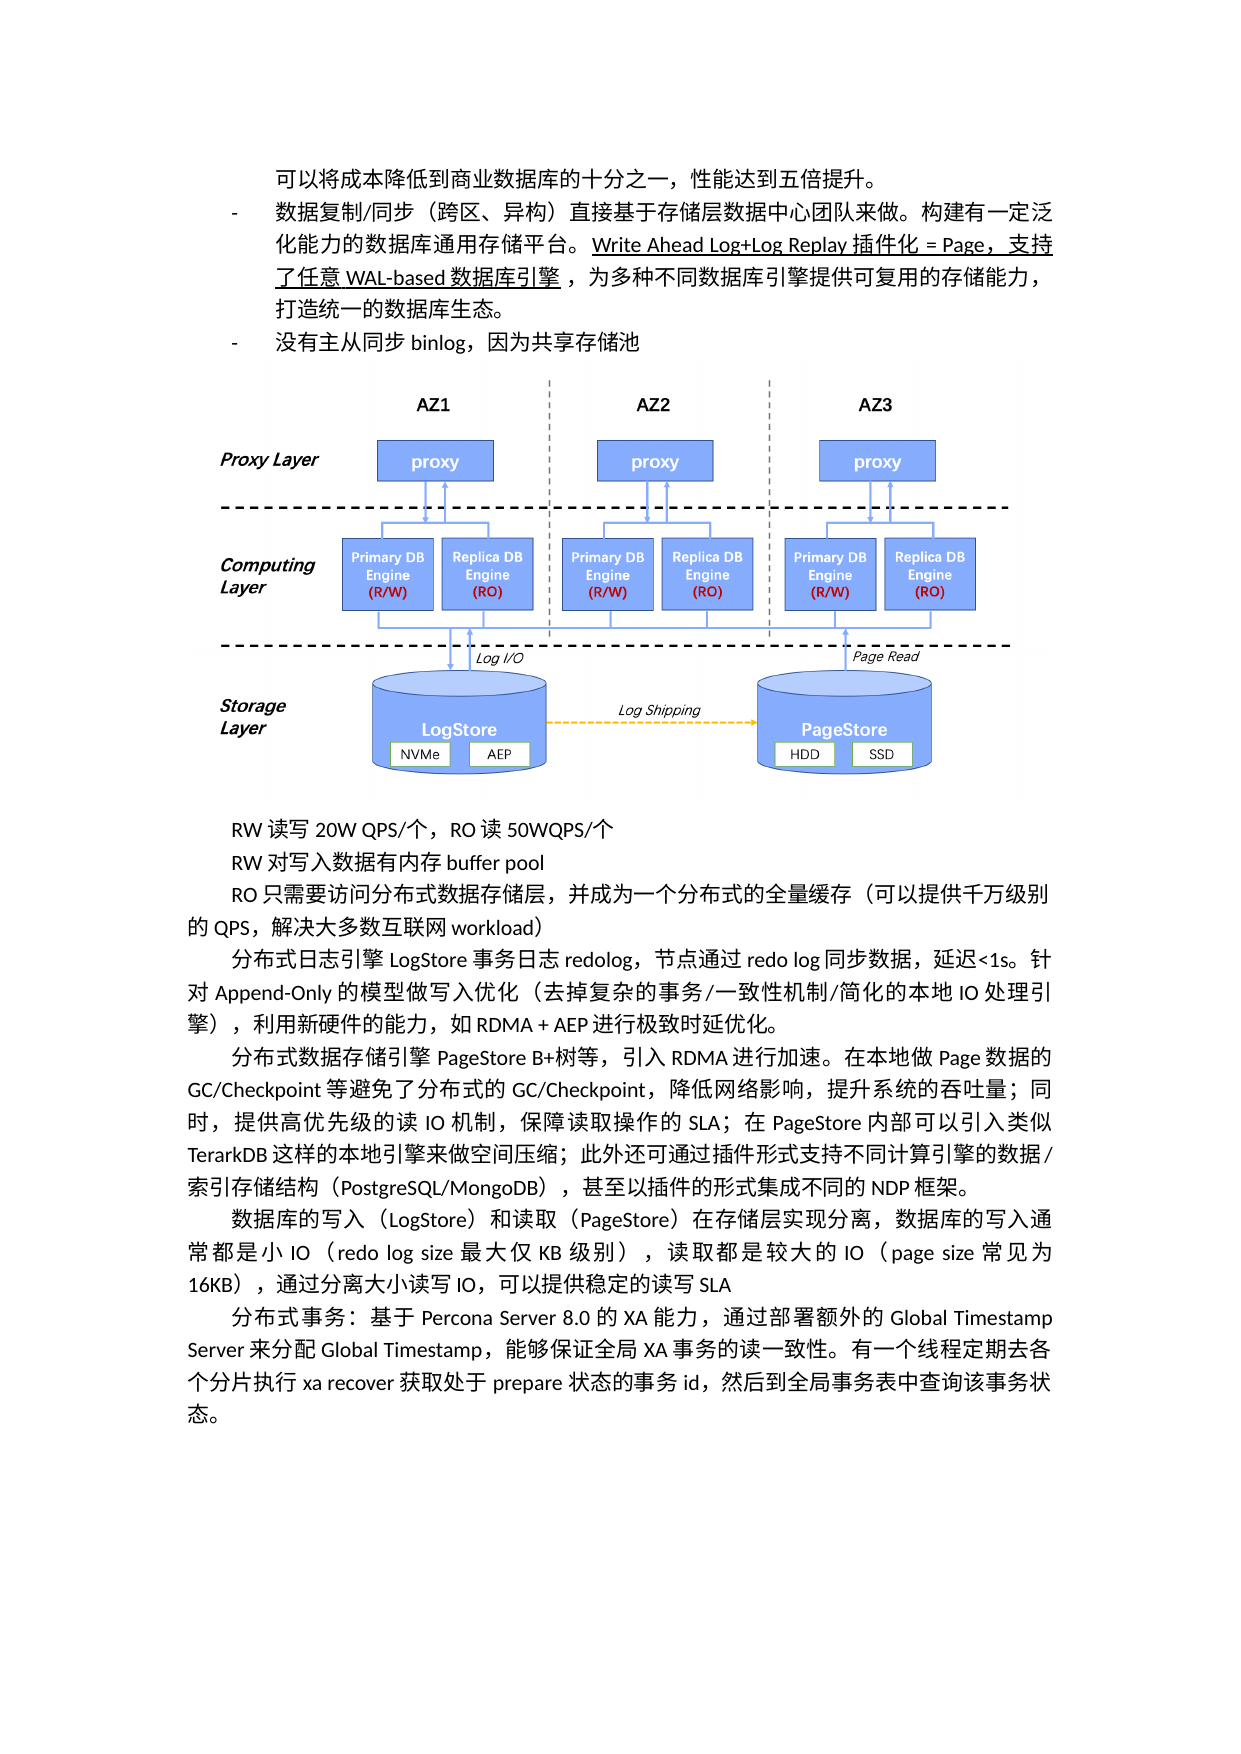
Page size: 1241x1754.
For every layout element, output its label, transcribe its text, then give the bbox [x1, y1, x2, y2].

list 没有主从同步binlog，因为共享存储池 [231, 324, 1053, 357]
text 分布式数据存储引擎PageStore B+树等，引入RDMA进行加速。在本地做Page数据的GC/Checkpoint等避免了分布式的GC/Checkpoint，降低网络影响，提升系统的吞吐量；同时，提供高优先级的读IO机制，保障读取操作的SLA；在PageStore内部可以引入类似TerarkDB这样的本地引擎来做空间压缩；此外还可通过插件形式支持不同计算引擎的数据/索引存储结构（PostgreSQL/MongoDB），甚至以插件的形式集成不同的NDP框架​。 [187, 1039, 1053, 1202]
text RW读写20W QPS/个，RO读50WQPS/个 [187, 812, 1053, 844]
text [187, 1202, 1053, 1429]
text RW对写入数据有内存buffer pool [187, 844, 1053, 877]
text RO只需要访问分布式数据存储层，并成为一个分布式的全量缓存（可以提供千万级别的QPS，解决大多数互联网workload） [187, 877, 1053, 942]
list 数据复制/同步（跨区、异构）直接基于存储层数据中心团队来做。构建有一定泛化能力的数据库通用存储平台。Write Ahead Log+Log Replay插件化 = Page，支持了任意WAL-based数据库引擎 ，为多种不同数据库引擎提供可复用的存储能力，打造统一的数据库生态​。 [231, 194, 1053, 324]
picture [187, 356, 1051, 806]
text 分布式日志引擎LogStore 事务日志redolog，节点通过redo log同步数据，延迟<1s。针对Append-Only的模型做写入优化（去掉复杂的事务/一致性机制/简化的本地IO处理引擎），利用新硬件的能力，如RDMA + AEP进行极致时延优化​。 [187, 942, 1053, 1039]
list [231, 162, 1053, 194]
